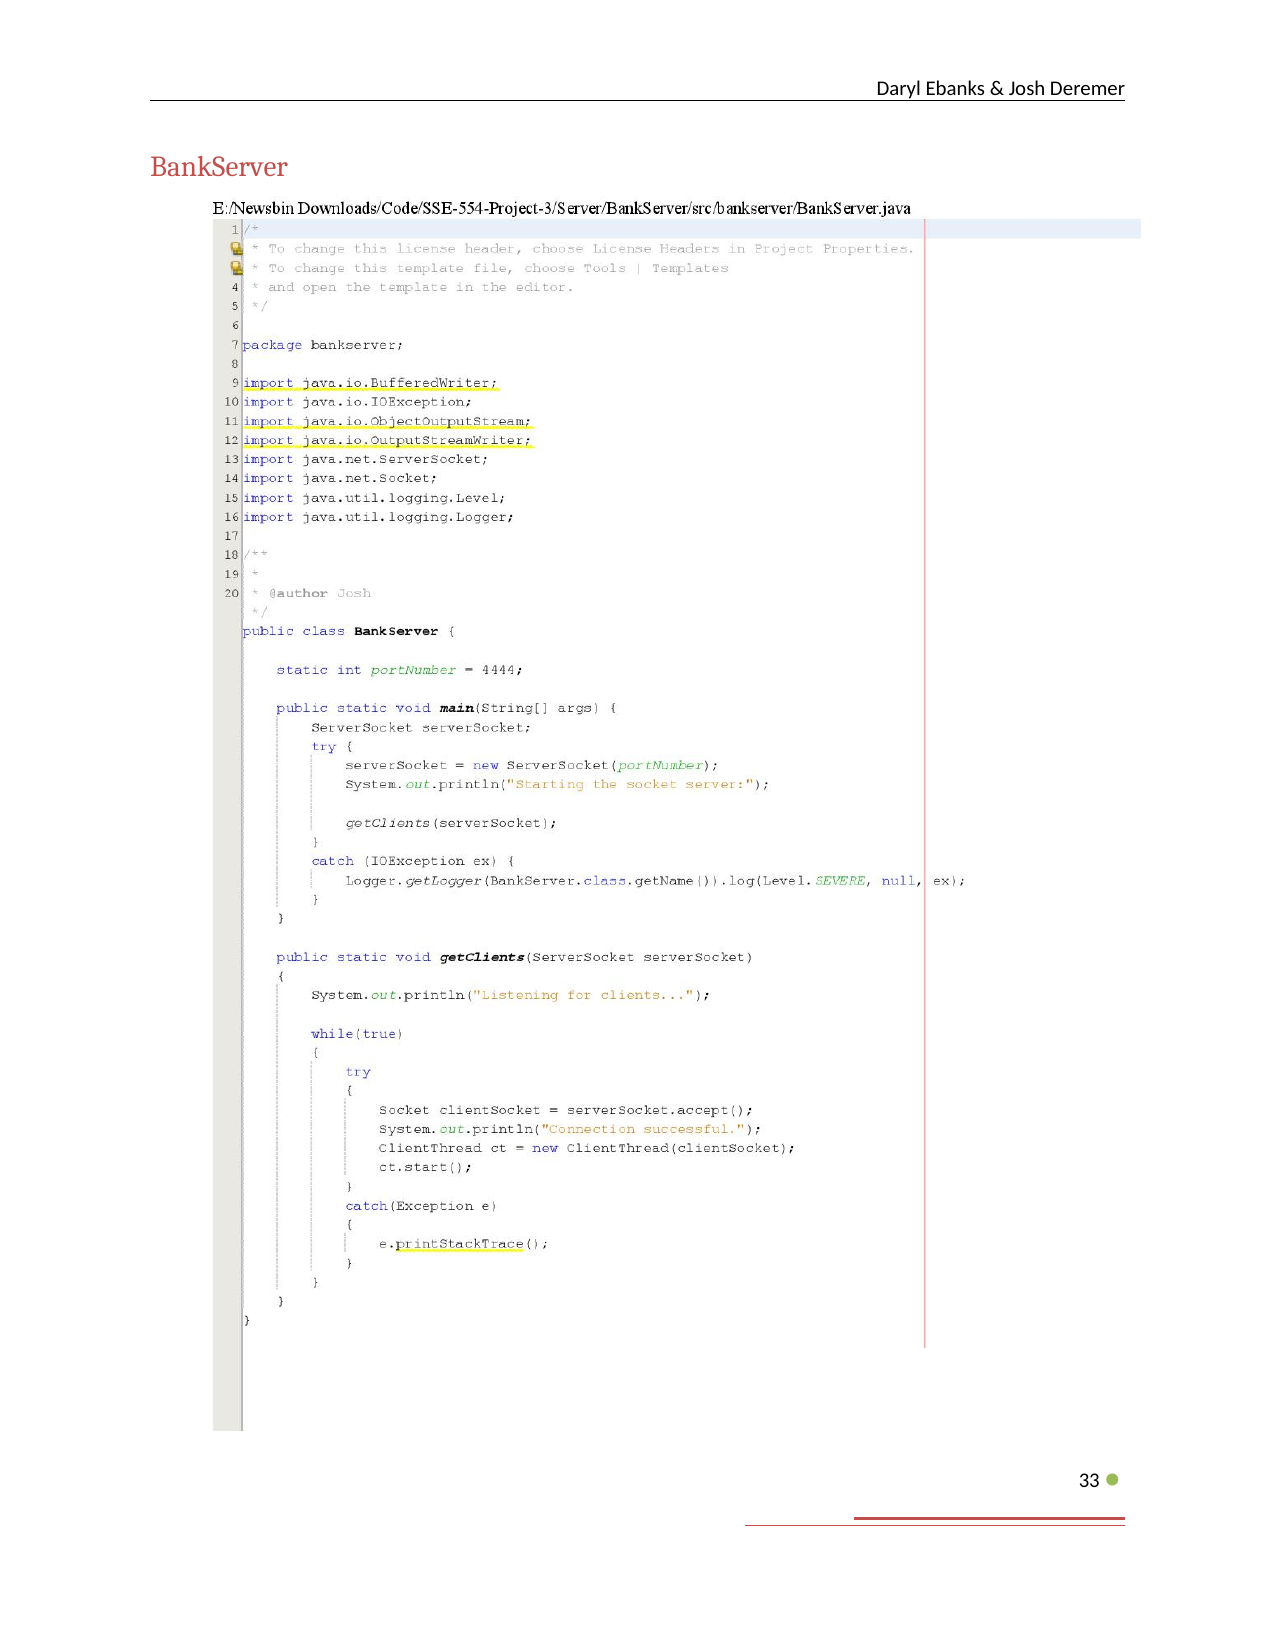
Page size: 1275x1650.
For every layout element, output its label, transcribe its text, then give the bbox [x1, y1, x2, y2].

subtitle BankServer [150, 150, 1125, 183]
picture [151, 136, 1202, 1494]
